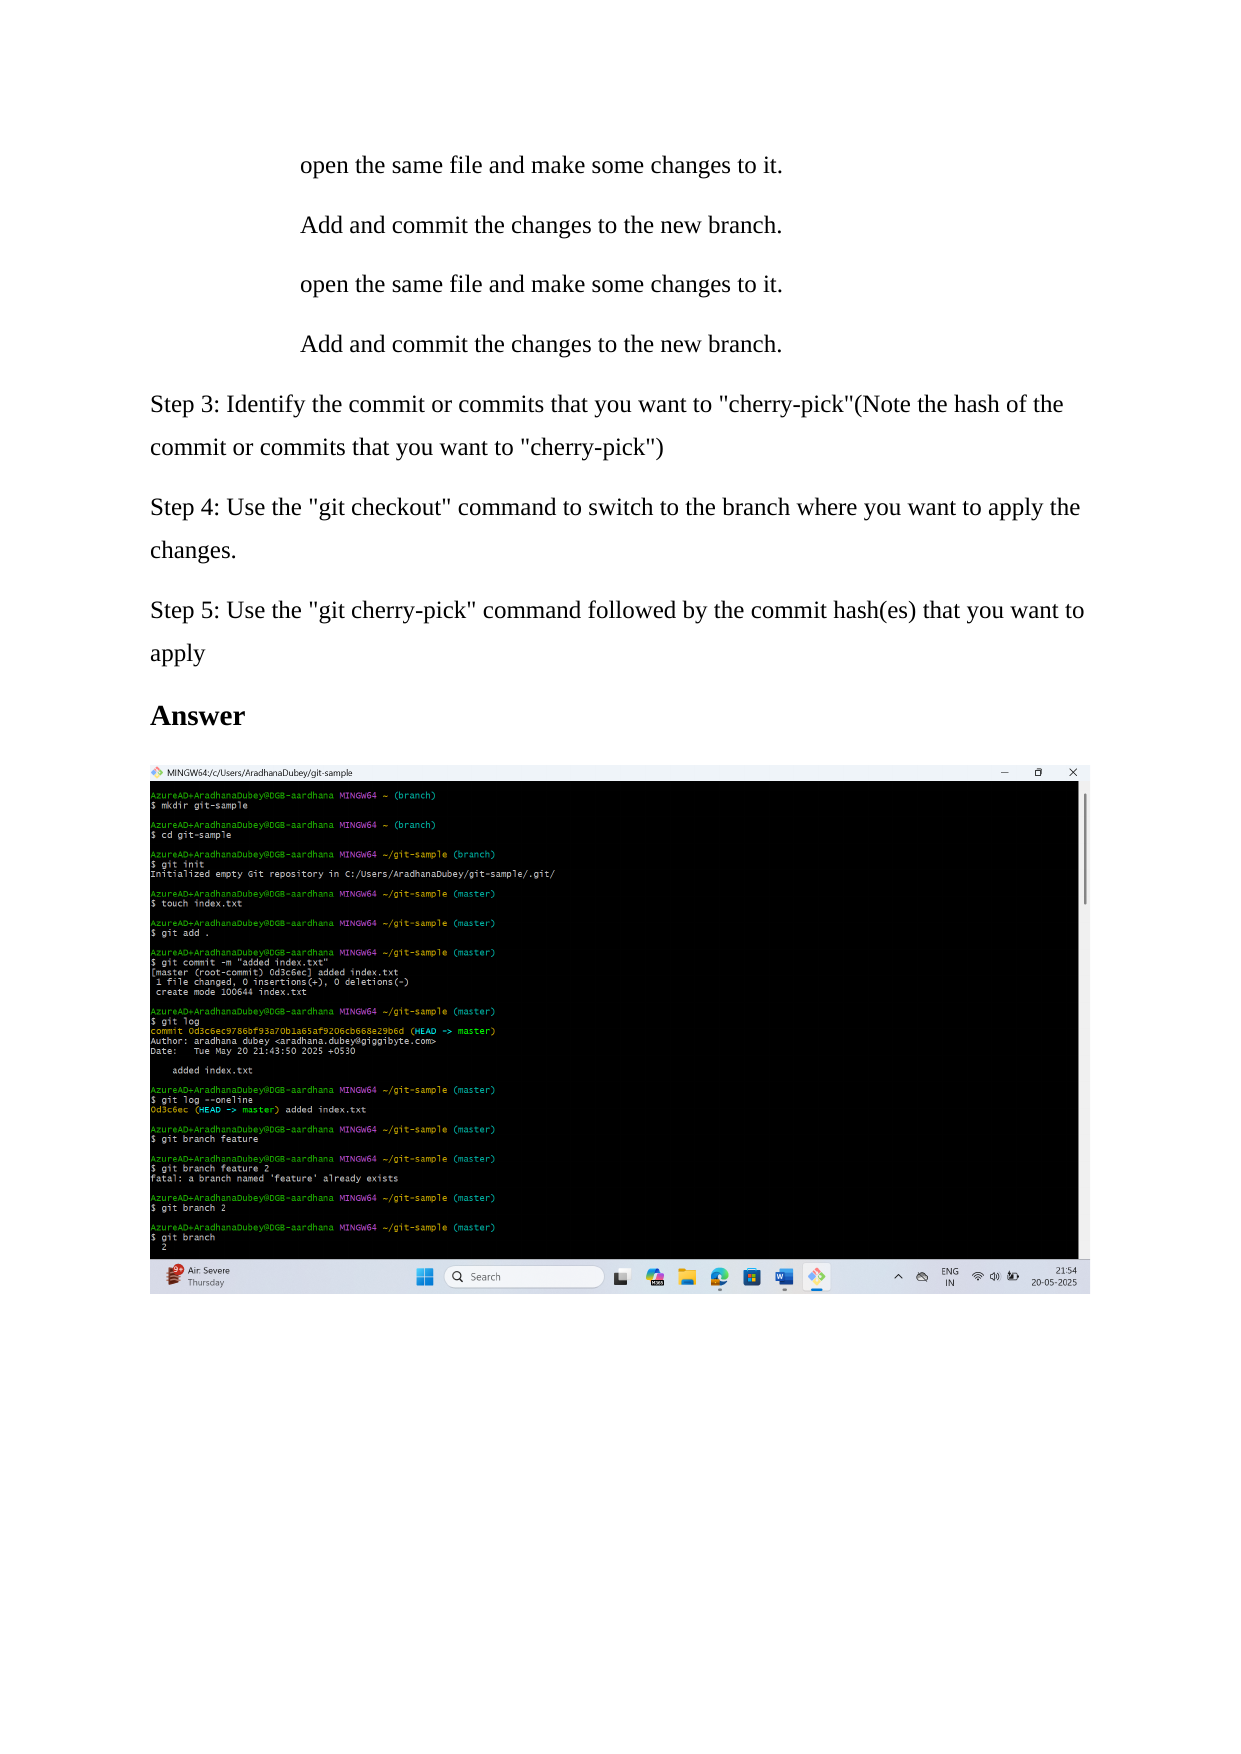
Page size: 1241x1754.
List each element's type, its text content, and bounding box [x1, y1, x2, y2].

text Answer [150, 698, 1090, 731]
text Step 3: Identify the commit or commits that you want to "cherry-pick"(Note the hash of the commit or commits that you want to "cherry-pick") [150, 389, 1090, 461]
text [150, 210, 1090, 238]
text open the same file and make some changes to it. [150, 150, 1090, 179]
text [150, 329, 1090, 358]
text Step 4: Use the "git checkout" command to switch to the branch where you want to apply the changes. [150, 492, 1090, 564]
text open the same file and make some changes to it. [150, 269, 1090, 298]
text Step 5: Use the "git cherry-pick" command followed by the commit hash(es) that you want to apply [150, 595, 1090, 667]
picture [150, 765, 1091, 1294]
